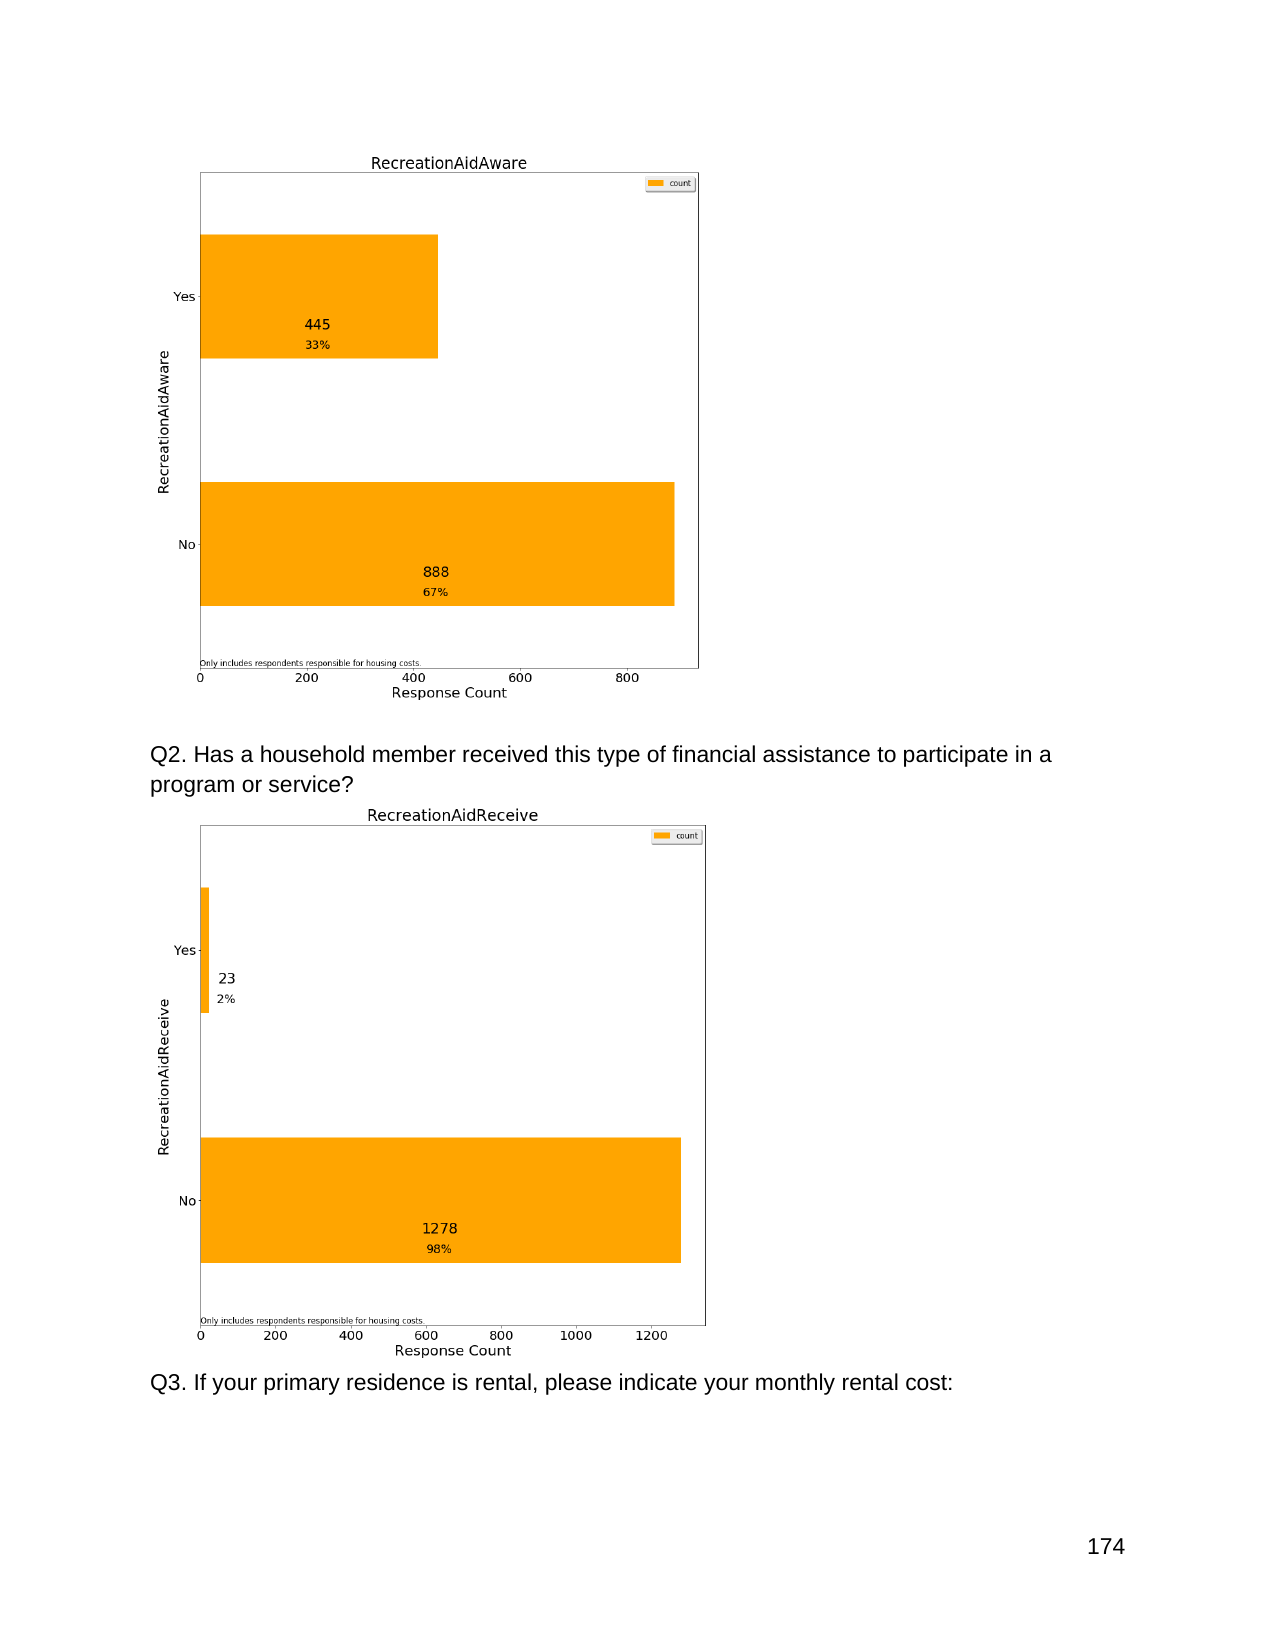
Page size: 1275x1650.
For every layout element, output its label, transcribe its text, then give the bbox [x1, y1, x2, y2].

picture [150, 801, 714, 1365]
text Q3. If your primary residence is rental, please indicate your monthly rental cost: [150, 1368, 1125, 1395]
text Q2. Has a household member received this type of financial assistance to participate in a program or service? [150, 741, 1125, 798]
picture [150, 150, 707, 707]
